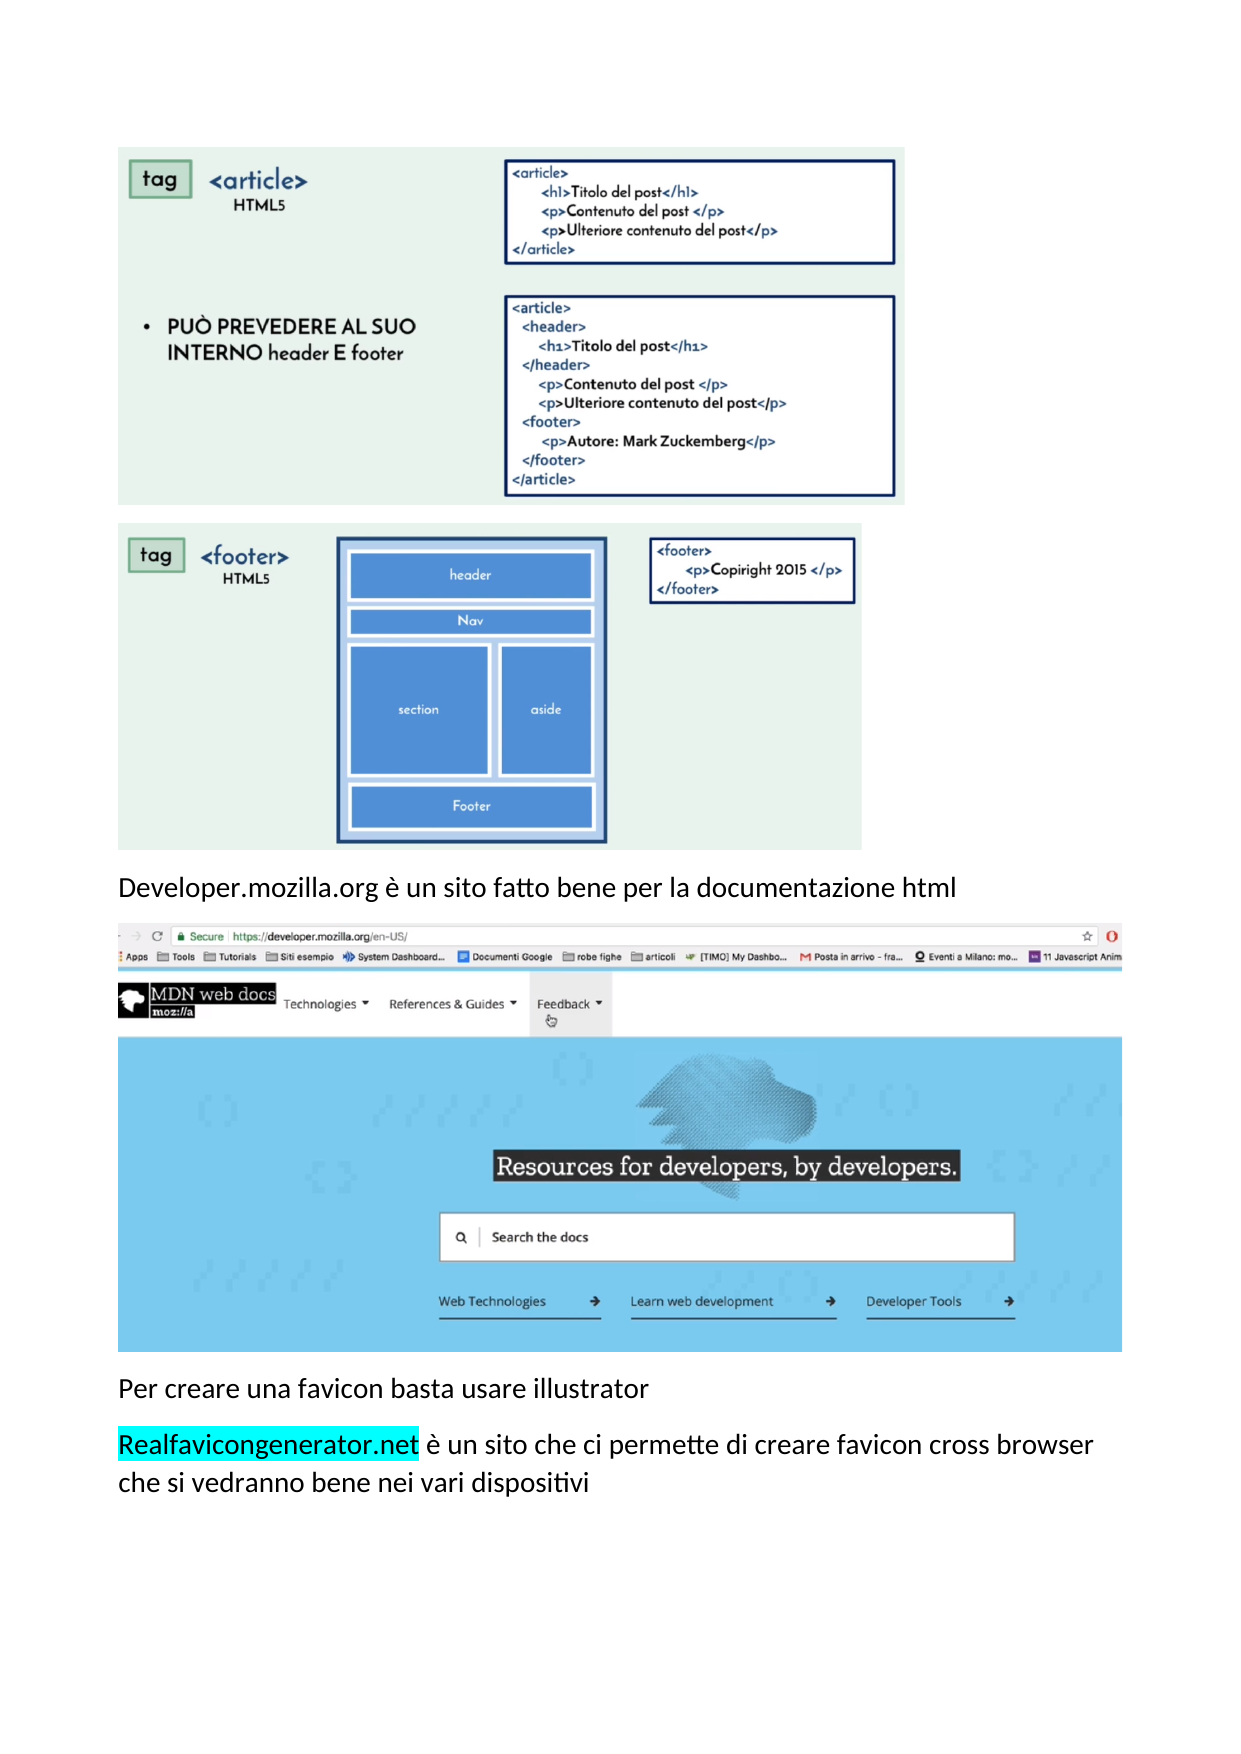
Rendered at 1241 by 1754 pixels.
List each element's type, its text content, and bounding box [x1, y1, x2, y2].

picture [118, 147, 905, 505]
text Per creare una favicon basta usare illustrator [118, 1371, 1122, 1406]
picture [118, 523, 862, 850]
text Realfavicongenerator.net è un sito che ci permette di creare favicon cross browser che si vedranno bene nei vari dispositivi [118, 1426, 1122, 1500]
text Developer.mozilla.org è un sito fatto bene per la documentazione html [118, 869, 1122, 904]
picture [118, 923, 1123, 1352]
